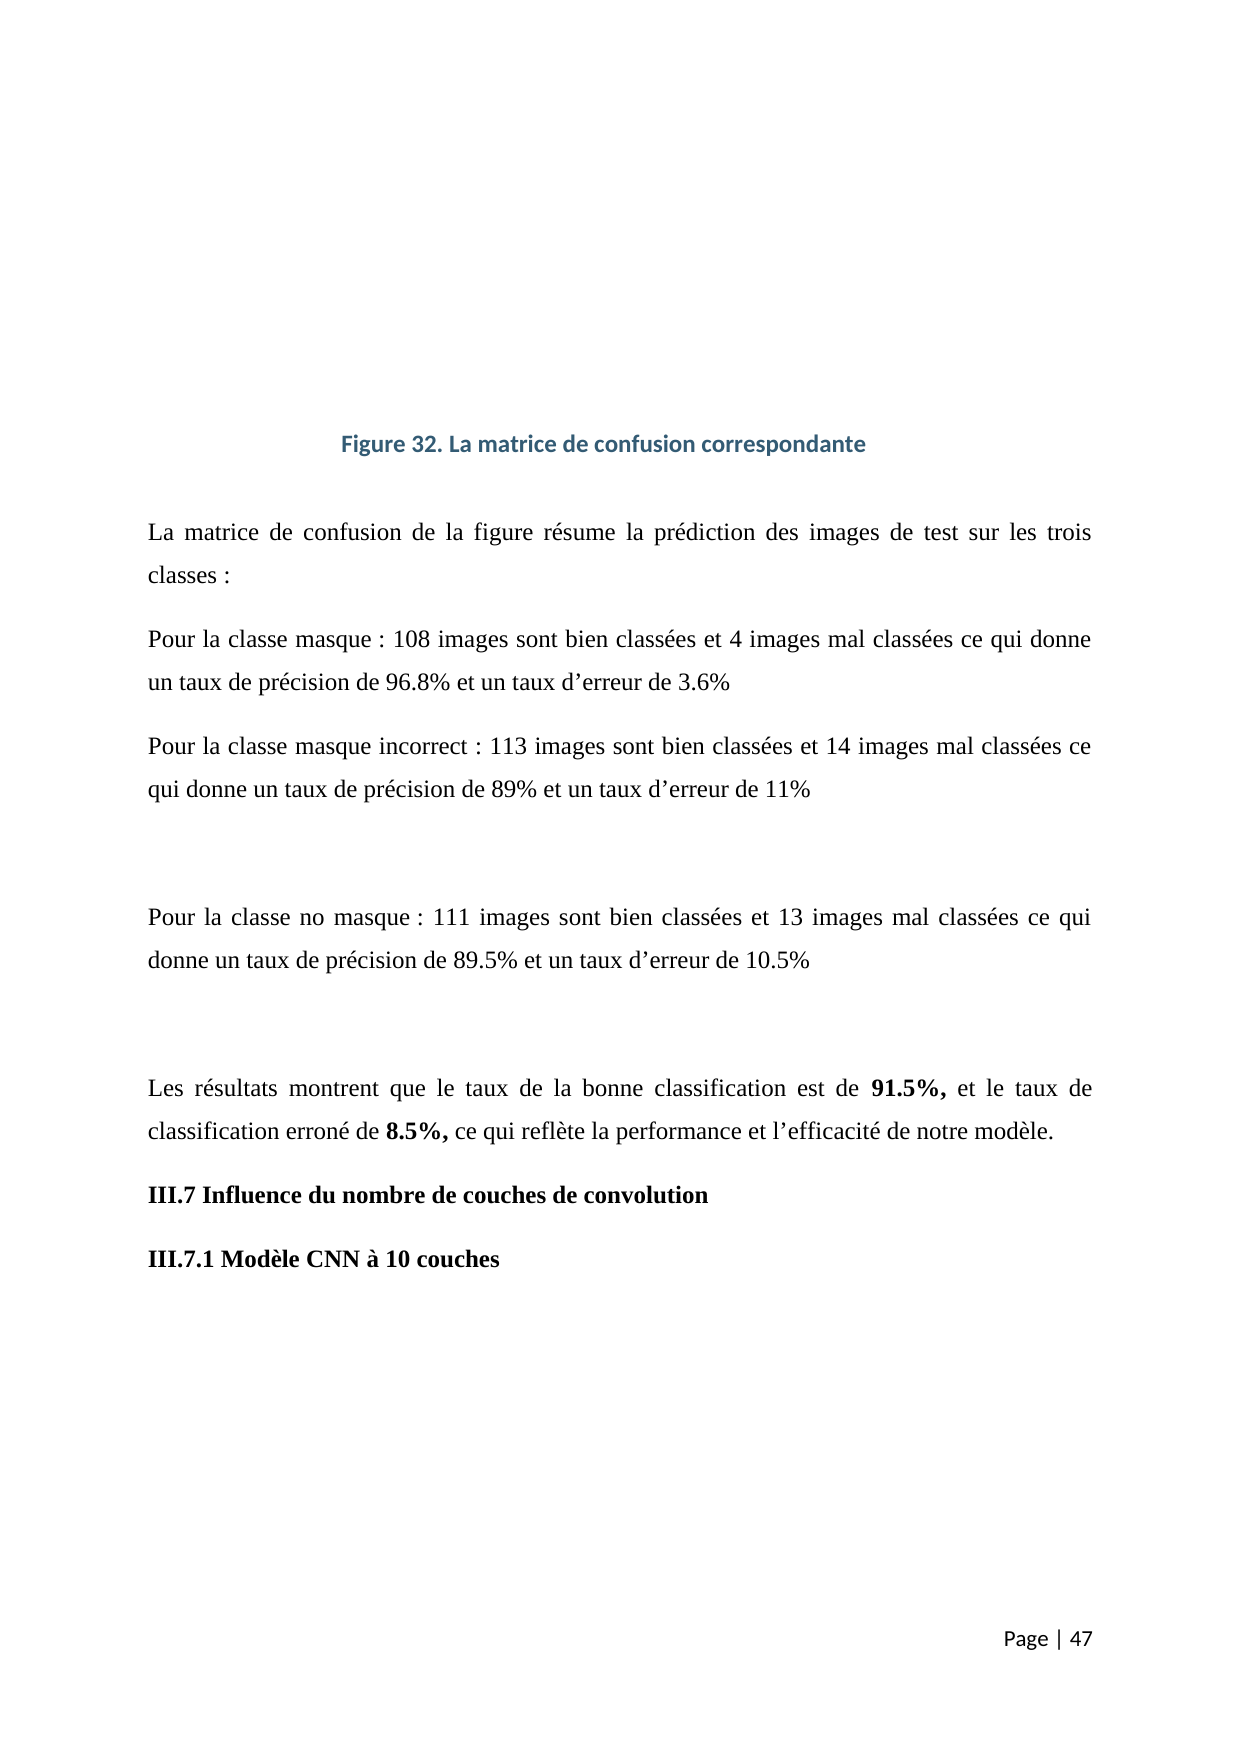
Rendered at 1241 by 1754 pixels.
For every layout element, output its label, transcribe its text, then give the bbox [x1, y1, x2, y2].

text III.7.1 Modèle CNN à 10 couches [148, 1244, 1093, 1273]
text La matrice de confusion de la figure résume la prédiction des images de test sur les trois classes : [148, 517, 1093, 589]
text Pour la classe masque incorrect : 113 images sont bien classées et 14 images mal classées ce qui donne un taux de précision de 89% et un taux d’erreur de 11% [148, 731, 1093, 803]
text Pour la classe no masque : 111 images sont bien classées et 13 images mal classées ce qui donne un taux de précision de 89.5% et un taux d’erreur de 10.5% [148, 902, 1093, 974]
text III.7 Influence du nombre de couches de convolution [148, 1180, 1093, 1209]
text Pour la classe masque : 108 images sont bien classées et 4 images mal classées ce qui donne un taux de précision de 96.8% et un taux d’erreur de 3.6% [148, 624, 1093, 696]
text Les résultats montrent que le taux de la bonne classification est de 91.5%, et le taux de classification erroné de 8.5%, ce qui reflète la performance et l’efficacité de notre modèle. [148, 1073, 1093, 1145]
